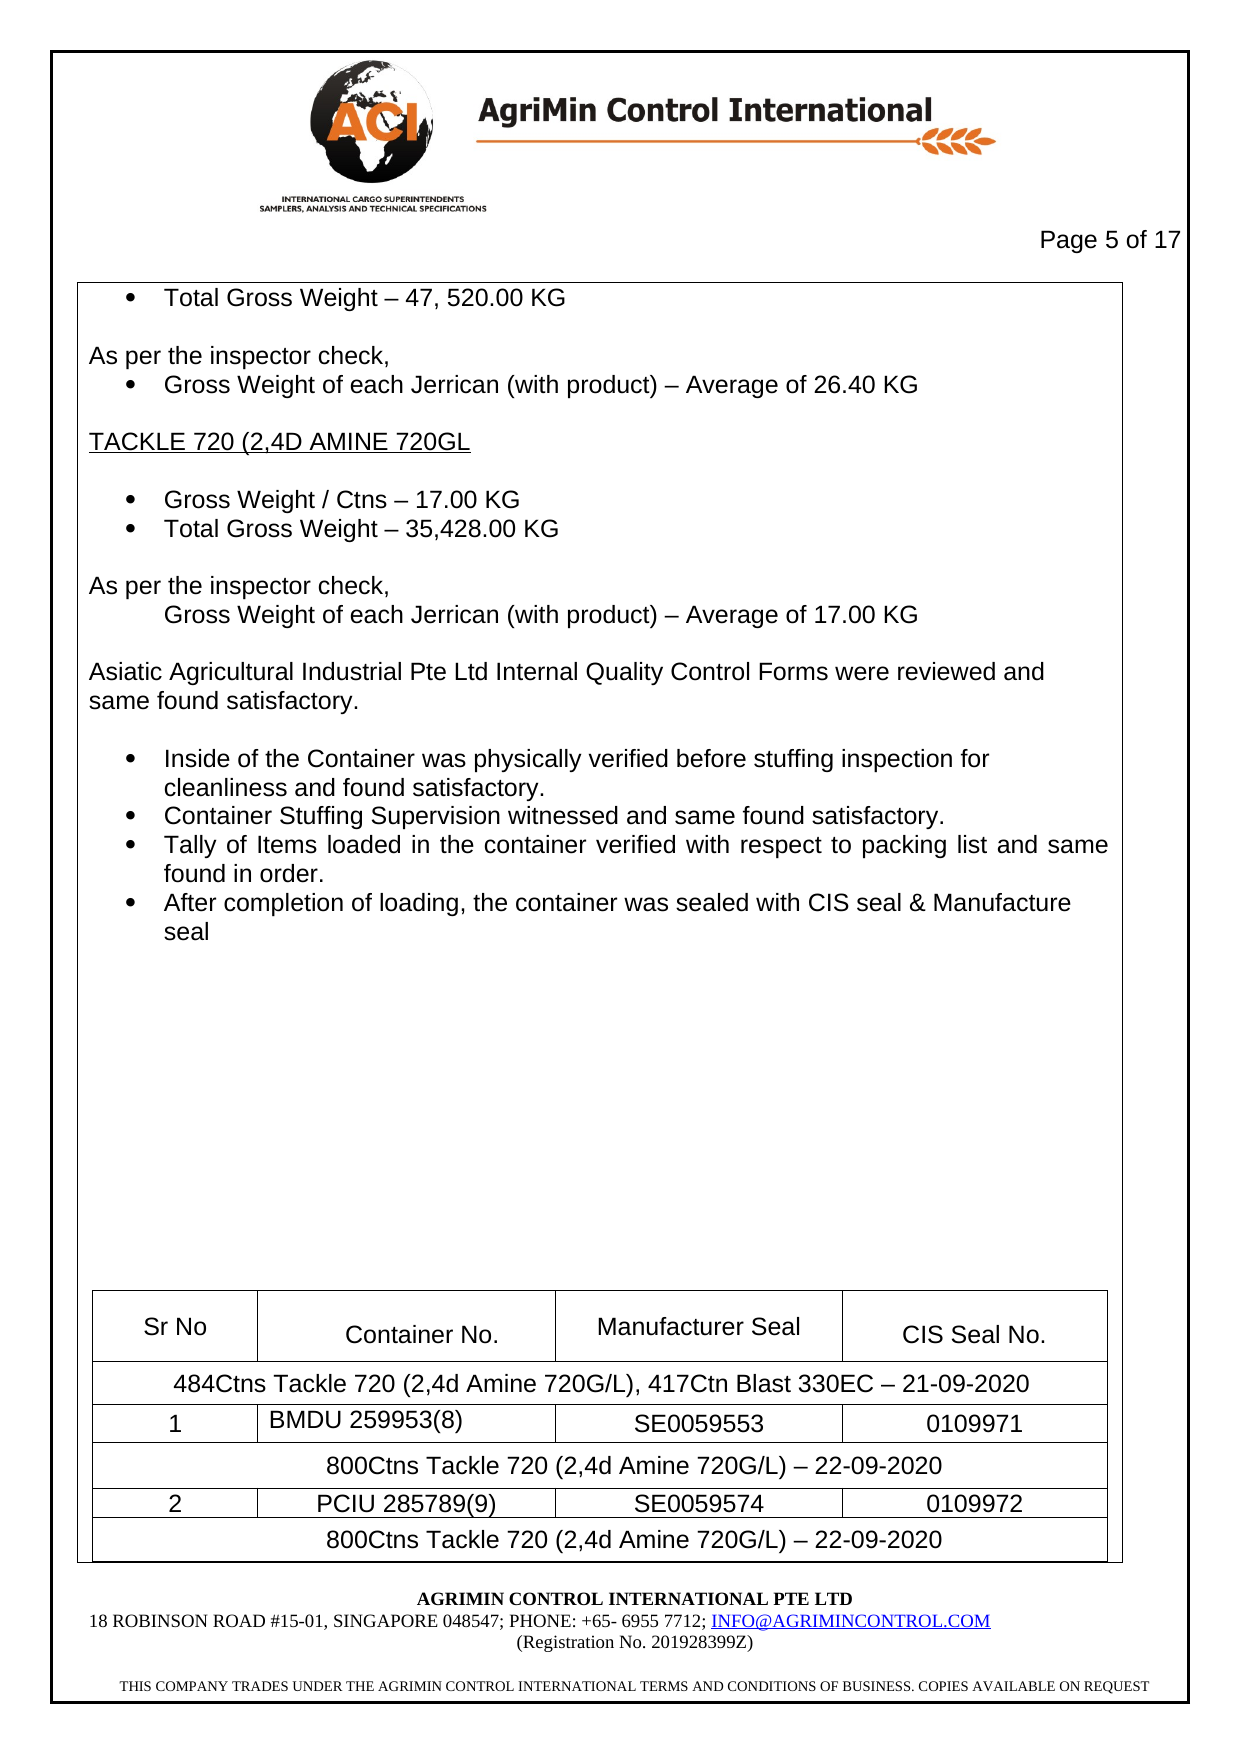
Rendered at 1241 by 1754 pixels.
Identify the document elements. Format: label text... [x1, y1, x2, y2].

picture [219, 53, 1036, 223]
